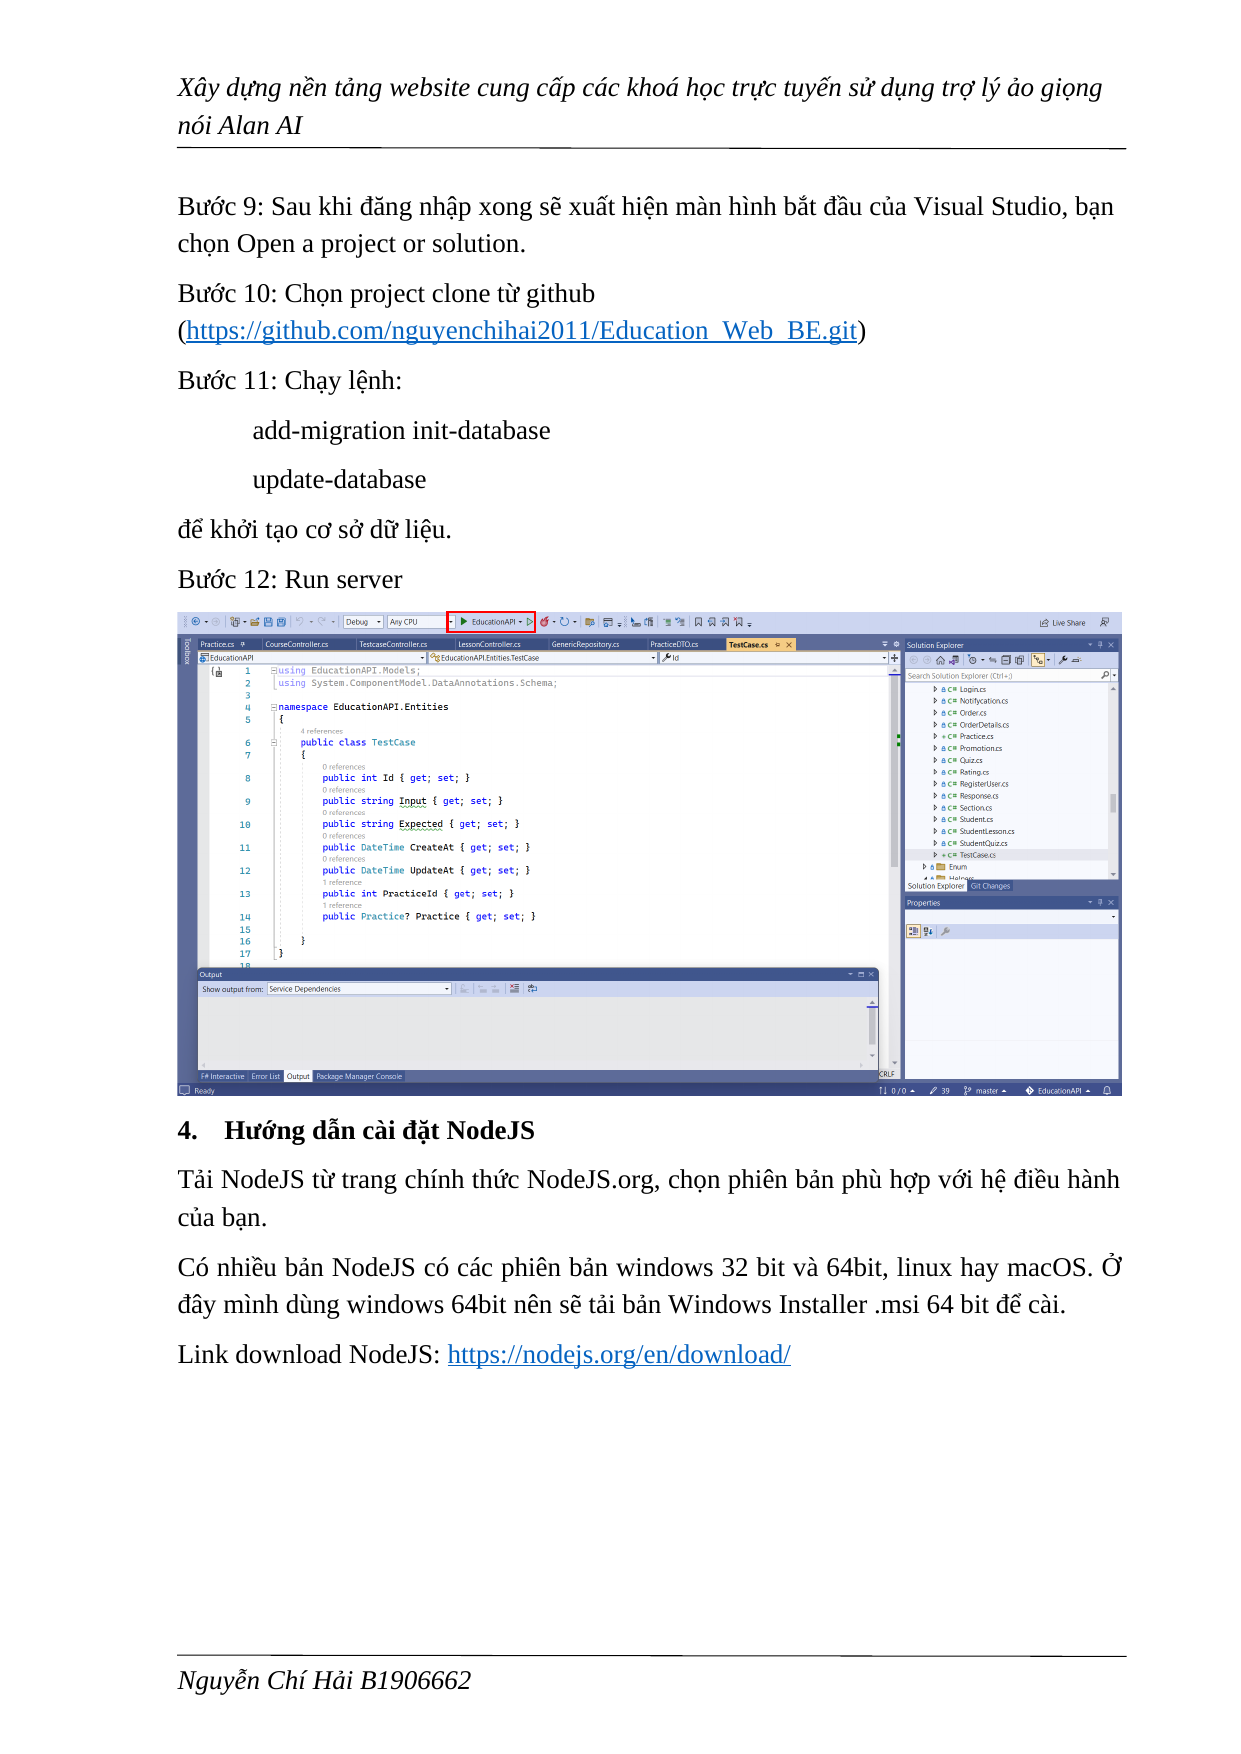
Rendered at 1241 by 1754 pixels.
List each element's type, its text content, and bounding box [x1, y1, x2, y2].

text Bước 12: Run server [177, 563, 1122, 594]
text update-database [177, 463, 1122, 495]
text để khởi tạo cơ sở dữ liệu. [177, 513, 1122, 544]
text Bước 10: Chọn project clone từ github (https://github.com/nguyenchihai2011/Education_Web_BE.git) [177, 277, 1122, 345]
text add-migration init-database [177, 414, 1122, 445]
text Link download NodeJS: https://nodejs.org/en/download/ [177, 1338, 1122, 1369]
picture [449, 613, 534, 631]
text Có nhiều bản NodeJS có các phiên bản windows 32 bit và 64bit, linux hay macOS. Ở đây mình dùng windows 64bit nên sẽ tải bản Windows Installer .msi 64 bit để cài. [177, 1251, 1122, 1319]
list Hướng dẫn cài đặt NodeJS [177, 1114, 1122, 1145]
text Tải NodeJS từ trang chính thức NodeJS.org, chọn phiên bản phù hợp với hệ điều hành của bạn. [177, 1164, 1122, 1232]
text Bước 9: Sau khi đăng nhập xong sẽ xuất hiện màn hình bắt đầu của Visual Studio, bạn chọn Open a project or solution. [177, 190, 1122, 258]
text Bước 11: Chạy lệnh: [177, 364, 1122, 395]
picture [177, 612, 1122, 1096]
